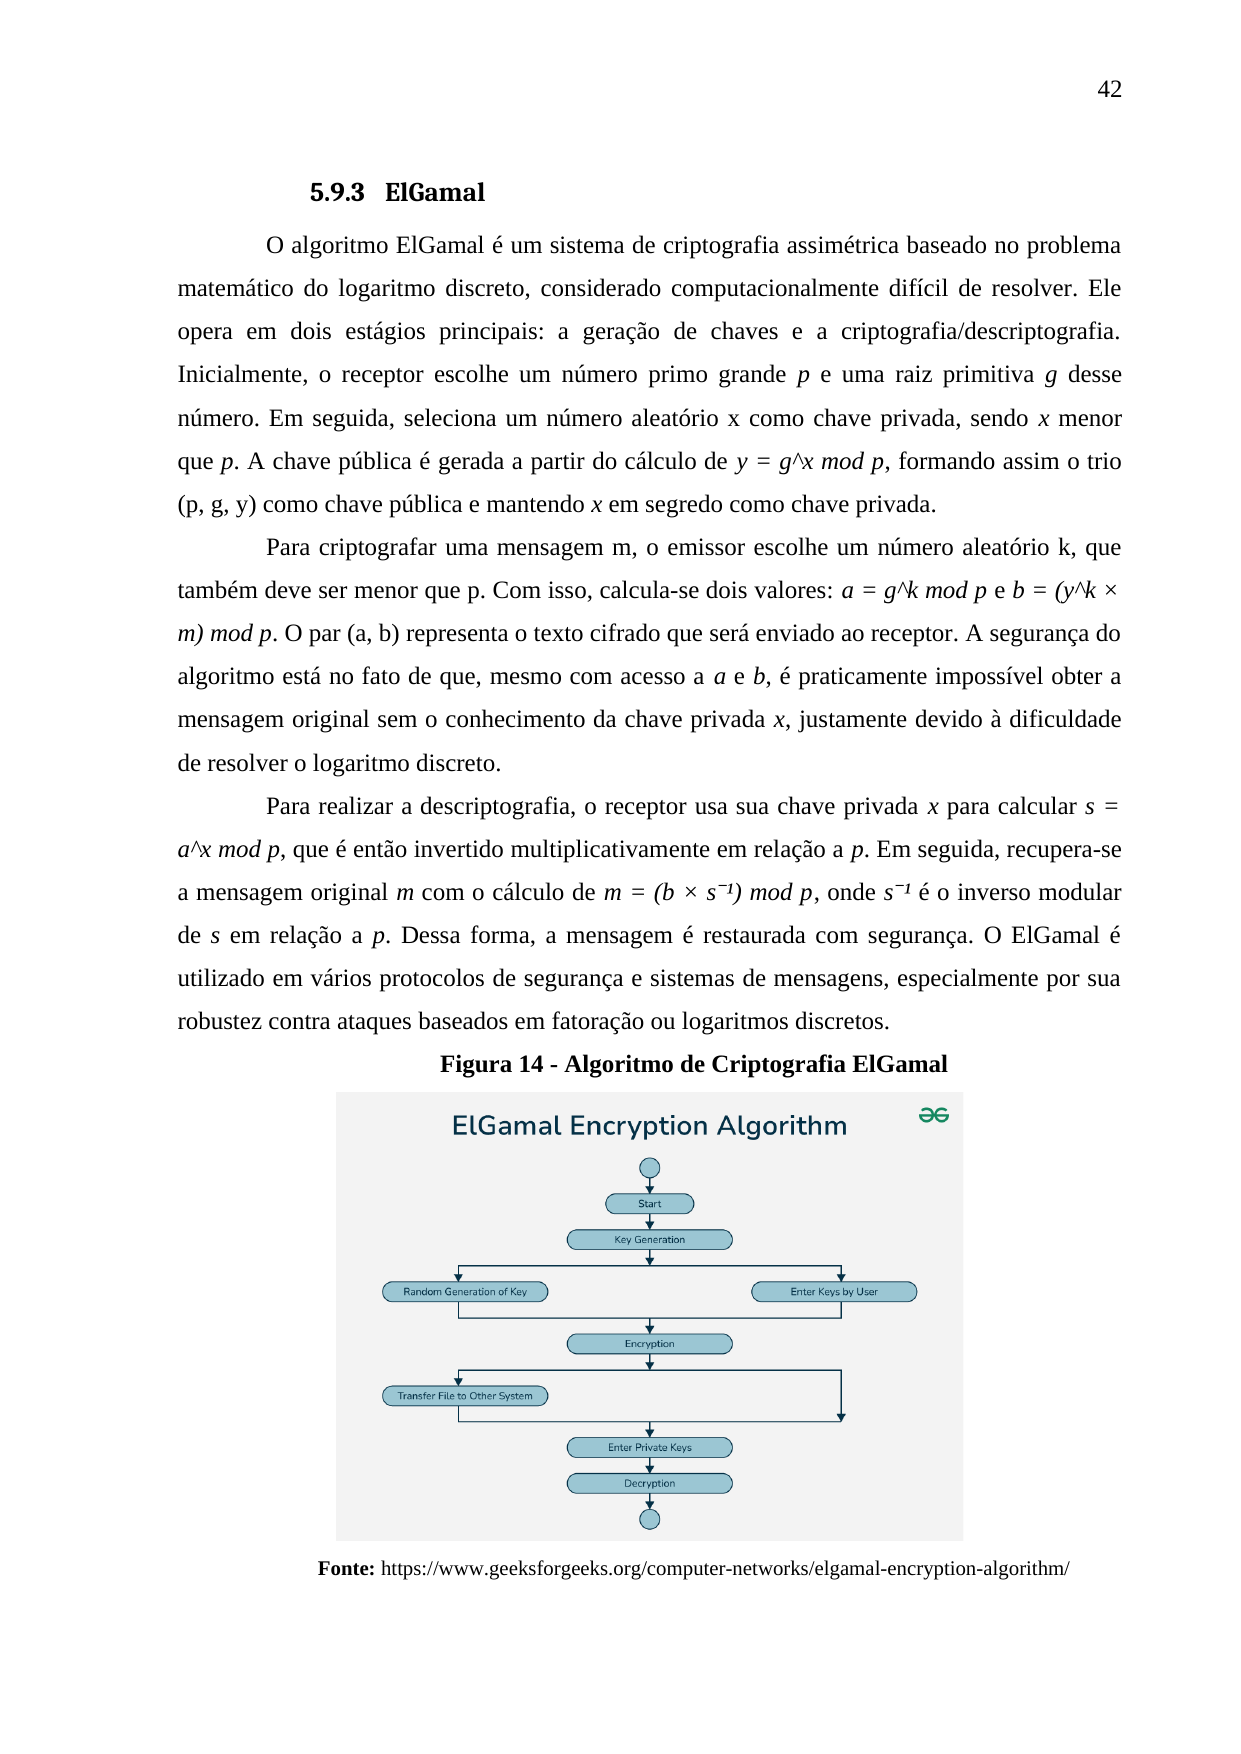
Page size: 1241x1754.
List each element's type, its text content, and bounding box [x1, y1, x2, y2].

text Figura 14 - Algoritmo de Criptografia ElGamal [177, 1049, 1122, 1078]
text Fonte: https://www.geeksforgeeks.org/computer-networks/elgamal-encryption-algorithm/ [177, 1555, 1122, 1579]
subtitle ElGamal [310, 177, 1122, 208]
text Para criptografar uma mensagem m, o emissor escolhe um número aleatório k, que também deve ser menor que p. Com isso, calcula-se dois valores: a = g^k mod p e b = (y^k × m) mod p. O par (a, b) representa o texto cifrado que será enviado ao receptor. A segurança do algoritmo está no fato de que, mesmo com acesso a a e b, é praticamente impossível obter a mensagem original sem o conhecimento da chave privada x, justamente devido à dificuldade de resolver o logaritmo discreto. [177, 532, 1122, 776]
text O algoritmo ElGamal é um sistema de criptografia assimétrica baseado no problema matemático do logaritmo discreto, considerado computacionalmente difícil de resolver. Ele opera em dois estágios principais: a geração de chaves e a criptografia/descriptografia. Inicialmente, o receptor escolhe um número primo grande p e uma raiz primitiva g desse número. Em seguida, seleciona um número aleatório x como chave privada, sendo x menor que p. A chave pública é gerada a partir do cálculo de y = g^x mod p, formando assim o trio (p, g, y) como chave pública e mantendo x em segredo como chave privada. [177, 230, 1122, 518]
picture [336, 1092, 964, 1541]
text Para realizar a descriptografia, o receptor usa sua chave privada x para calcular s = a^x mod p, que é então invertido multiplicativamente em relação a p. Em seguida, recupera-se a mensagem original m com o cálculo de m = (b × s⁻¹) mod p, onde s⁻¹ é o inverso modular de s em relação a p. Dessa forma, a mensagem é restaurada com segurança. O ElGamal é utilizado em vários protocolos de segurança e sistemas de mensagens, especialmente por sua robustez contra ataques baseados em fatoração ou logaritmos discretos. [177, 791, 1122, 1035]
